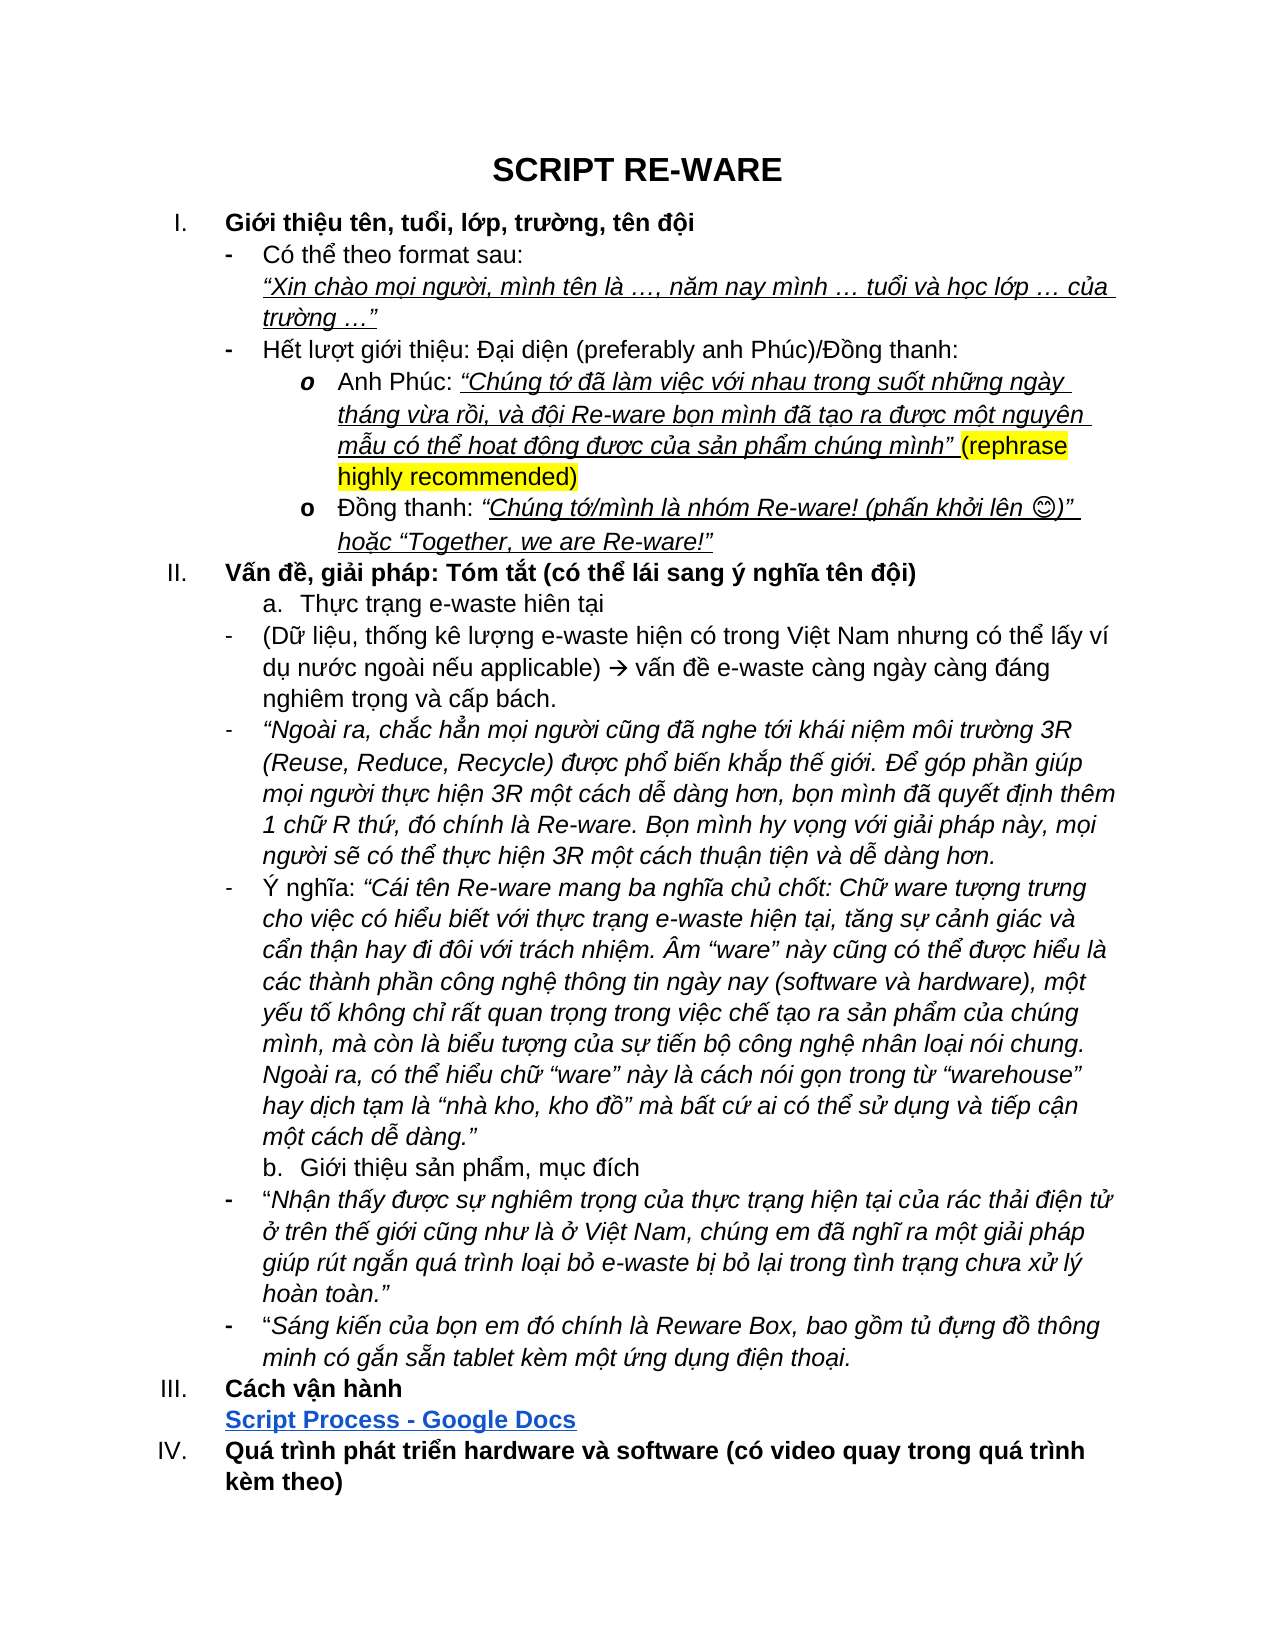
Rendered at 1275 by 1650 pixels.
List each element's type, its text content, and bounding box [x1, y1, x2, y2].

list Vấn đề, giải pháp: Tóm tắt (có thể lái sang ý nghĩa tên đội) [187, 558, 1125, 586]
list “Sáng kiến của bọn em đó chính là Reware Box, bao gồm tủ đựng đồ thông minh có gắn sẵn tablet kèm một ứng dụng điện thoại. [225, 1310, 1125, 1371]
list “Ngoài ra, chắc hẳn mọi người cũng đã nghe tới khái niệm môi trường 3R (Reuse, Reduce, Recycle) được phổ biến khắp thế giới. Để góp phần giúp mọi người thực hiện 3R một cách dễ dàng hơn, bọn mình đã quyết định thêm 1 chữ R thứ, đó chính là Re-ware. Bọn mình hy vọng với giải pháp này, mọi người sẽ có thể thực hiện 3R một cách thuận tiện và dễ dàng hơn. [225, 715, 1125, 869]
list Giới thiệu tên, tuổi, lớp, trường, tên đội [187, 208, 1125, 237]
list Cách vận hành [187, 1374, 1125, 1402]
list Đồng thanh: “Chúng tớ/mình là nhóm Re-ware! (phấn khởi lên 😊)” hoặc “Together, we are Re-ware!” [300, 493, 1125, 555]
list Thực trạng e-waste hiên tại [262, 589, 1125, 617]
list “Nhận thấy được sự nghiêm trọng của thực trạng hiện tại của rác thải điện tử ở trên thế giới cũng như là ở Việt Nam, chúng em đã nghĩ ra một giải pháp giúp rút ngắn quá trình loại bỏ e-waste bị bỏ lại trong tình trạng chưa xử lý hoàn toàn.” [225, 1184, 1125, 1307]
list (Dữ liệu, thống kê lượng e-waste hiện có trong Việt Nam nhưng có thể lấy ví dụ nước ngoài nếu applicable) 🡪 vấn đề e-waste càng ngày càng đáng nghiêm trọng và cấp bách. [225, 620, 1125, 712]
list Hết lượt giới thiệu: Đại diện (preferably anh Phúc)/Đồng thanh: [225, 334, 1125, 365]
text Script Process - Google Docs [225, 1405, 1125, 1433]
text SCRIPT RE-WARE [150, 150, 1125, 188]
list Giới thiệu sản phẩm, mục đích [262, 1153, 1125, 1182]
list Quá trình phát triển hardware và software (có video quay trong quá trình kèm theo) [187, 1436, 1125, 1496]
list Có thể theo format sau: [225, 239, 1125, 270]
list Anh Phúc: “Chúng tớ đã làm việc với nhau trong suốt những ngày tháng vừa rồi, và đội Re-ware bọn mình đã tạo ra được một nguyên mẫu có thể hoạt động được của sản phẩm chúng mình” (rephrase highly recommended) [300, 367, 1125, 491]
text “Xin chào mọi người, mình tên là …, năm nay mình … tuổi và học lớp … của trường …” [262, 272, 1125, 332]
list Ý nghĩa: “Cái tên Re-ware mang ba nghĩa chủ chốt: Chữ ware tượng trưng cho việc có hiểu biết với thực trạng e-waste hiện tại, tăng sự cảnh giác và cẩn thận hay đi đôi với trách nhiệm. Âm “ware” này cũng có thể được hiểu là các thành phần công nghệ thông tin ngày nay (software và hardware), một yếu tố không chỉ rất quan trọng trong việc chế tạo ra sản phẩm của chúng mình, mà còn là biểu tượng của sự tiến bộ công nghệ nhân loại nói chung. Ngoài ra, có thể hiểu chữ “ware” này là cách nói gọn trong từ “warehouse” hay dịch tạm là “nhà kho, kho đồ” mà bất cứ ai có thể sử dụng và tiếp cận một cách dễ dàng.” [225, 872, 1125, 1151]
